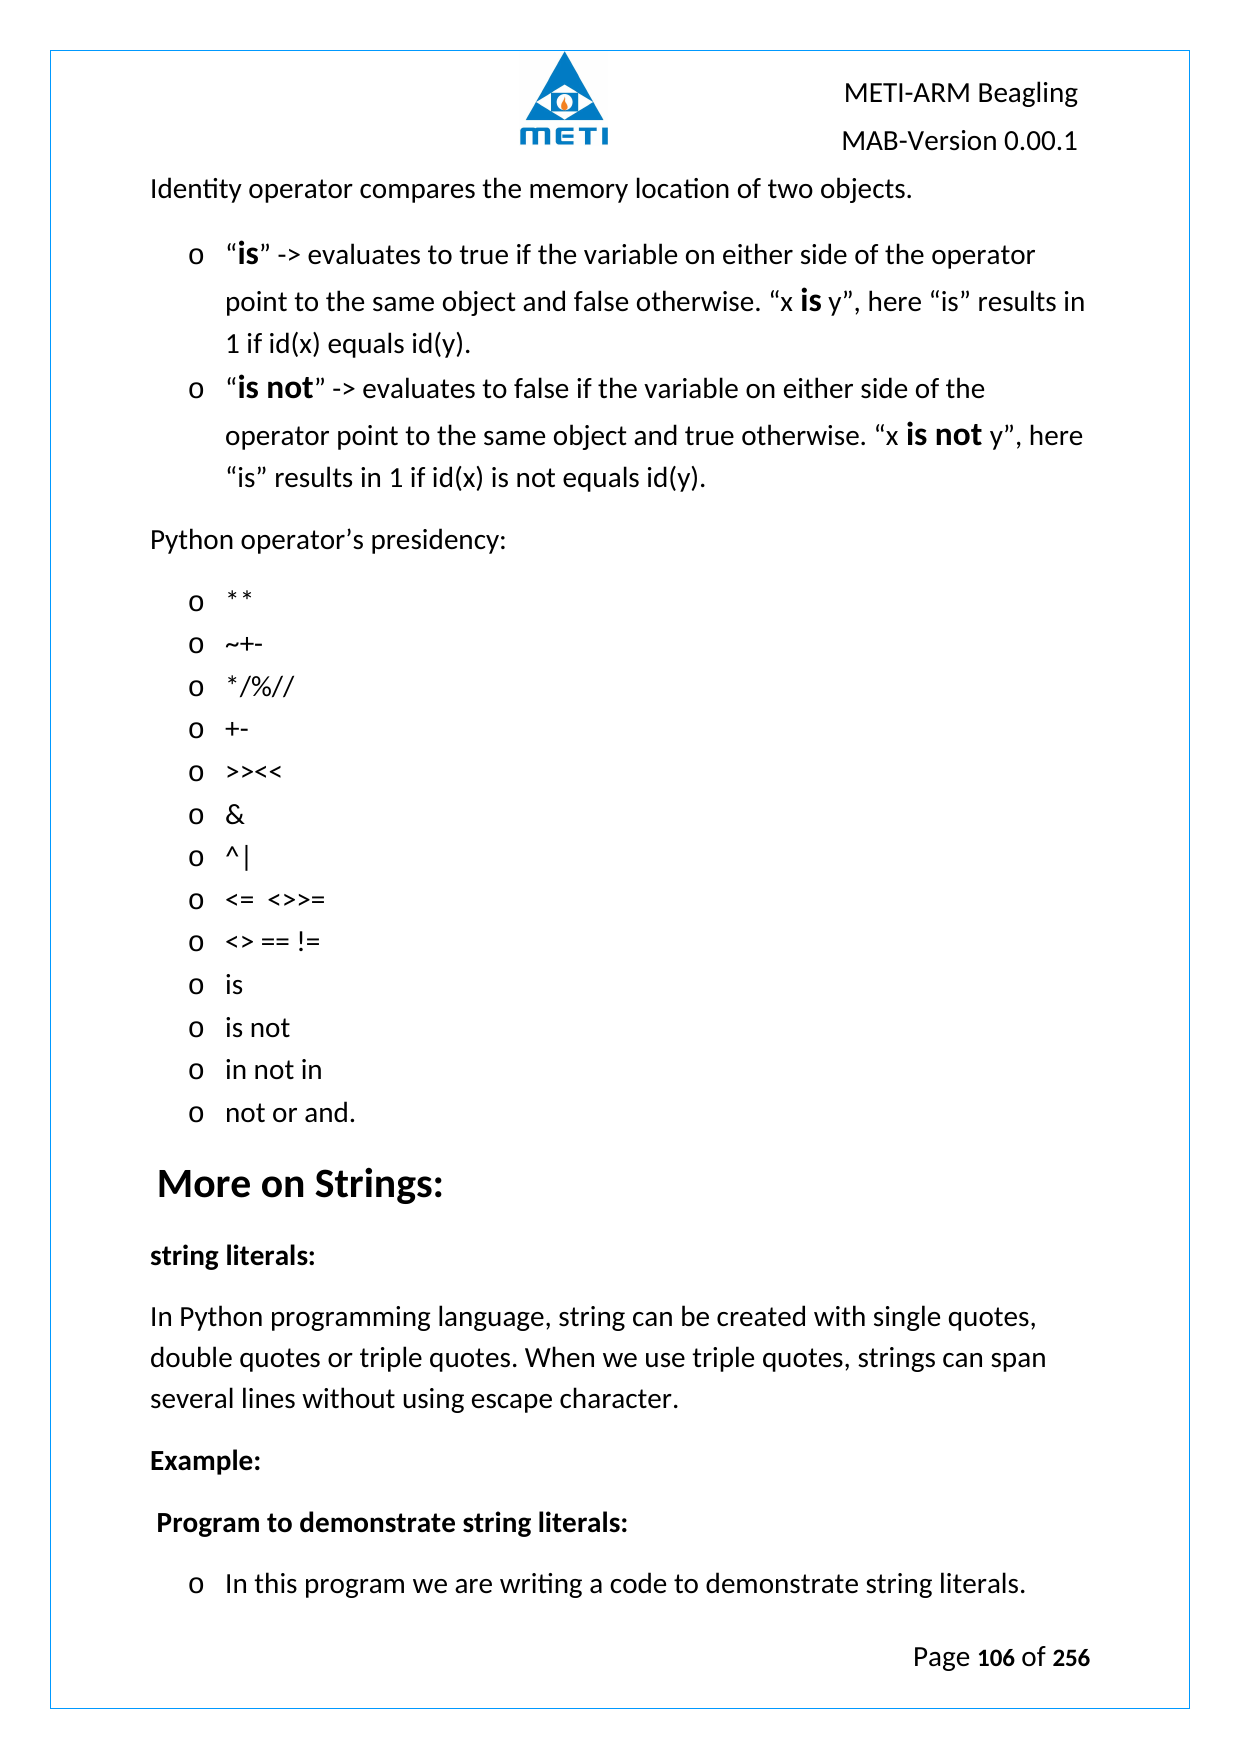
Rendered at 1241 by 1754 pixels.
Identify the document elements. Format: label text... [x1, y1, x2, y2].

list +- [187, 711, 1090, 748]
list is not [187, 1009, 1090, 1046]
text Python operator’s presidency: [150, 521, 1090, 557]
list >><< [187, 753, 1090, 790]
list ^| [187, 838, 1090, 875]
list “is not” -> evaluates to false if the variable on either side of the operator point to the same object and true otherwise. “x is not y”, here “is” results in 1 if id(x) is not equals id(y). [187, 366, 1090, 495]
list is [187, 966, 1090, 1003]
text More on Strings: [150, 1157, 1090, 1208]
list In this program we are writing a code to demonstrate string literals. [187, 1566, 1090, 1603]
list <> == != [187, 923, 1090, 961]
list ** [187, 583, 1090, 620]
list not or and. [187, 1094, 1090, 1131]
text Identity operator compares the memory location of two objects. [150, 170, 1090, 206]
picture [519, 51, 609, 146]
list <= <>>= [187, 881, 1090, 918]
text Example: [150, 1442, 1090, 1478]
list & [187, 796, 1090, 833]
list ~+- [187, 625, 1090, 662]
list */%// [187, 668, 1090, 705]
text Program to demonstrate string literals: [150, 1504, 1090, 1539]
list “is” -> evaluates to true if the variable on either side of the operator point to the same object and false otherwise. “x is y”, here “is” results in 1 if id(x) equals id(y). [187, 232, 1090, 361]
text string literals: [150, 1237, 1090, 1272]
list in not in [187, 1051, 1090, 1088]
text In Python programming language, string can be created with single quotes, double quotes or triple quotes. When we use triple quotes, strings can span several lines without using escape character. [150, 1298, 1090, 1416]
